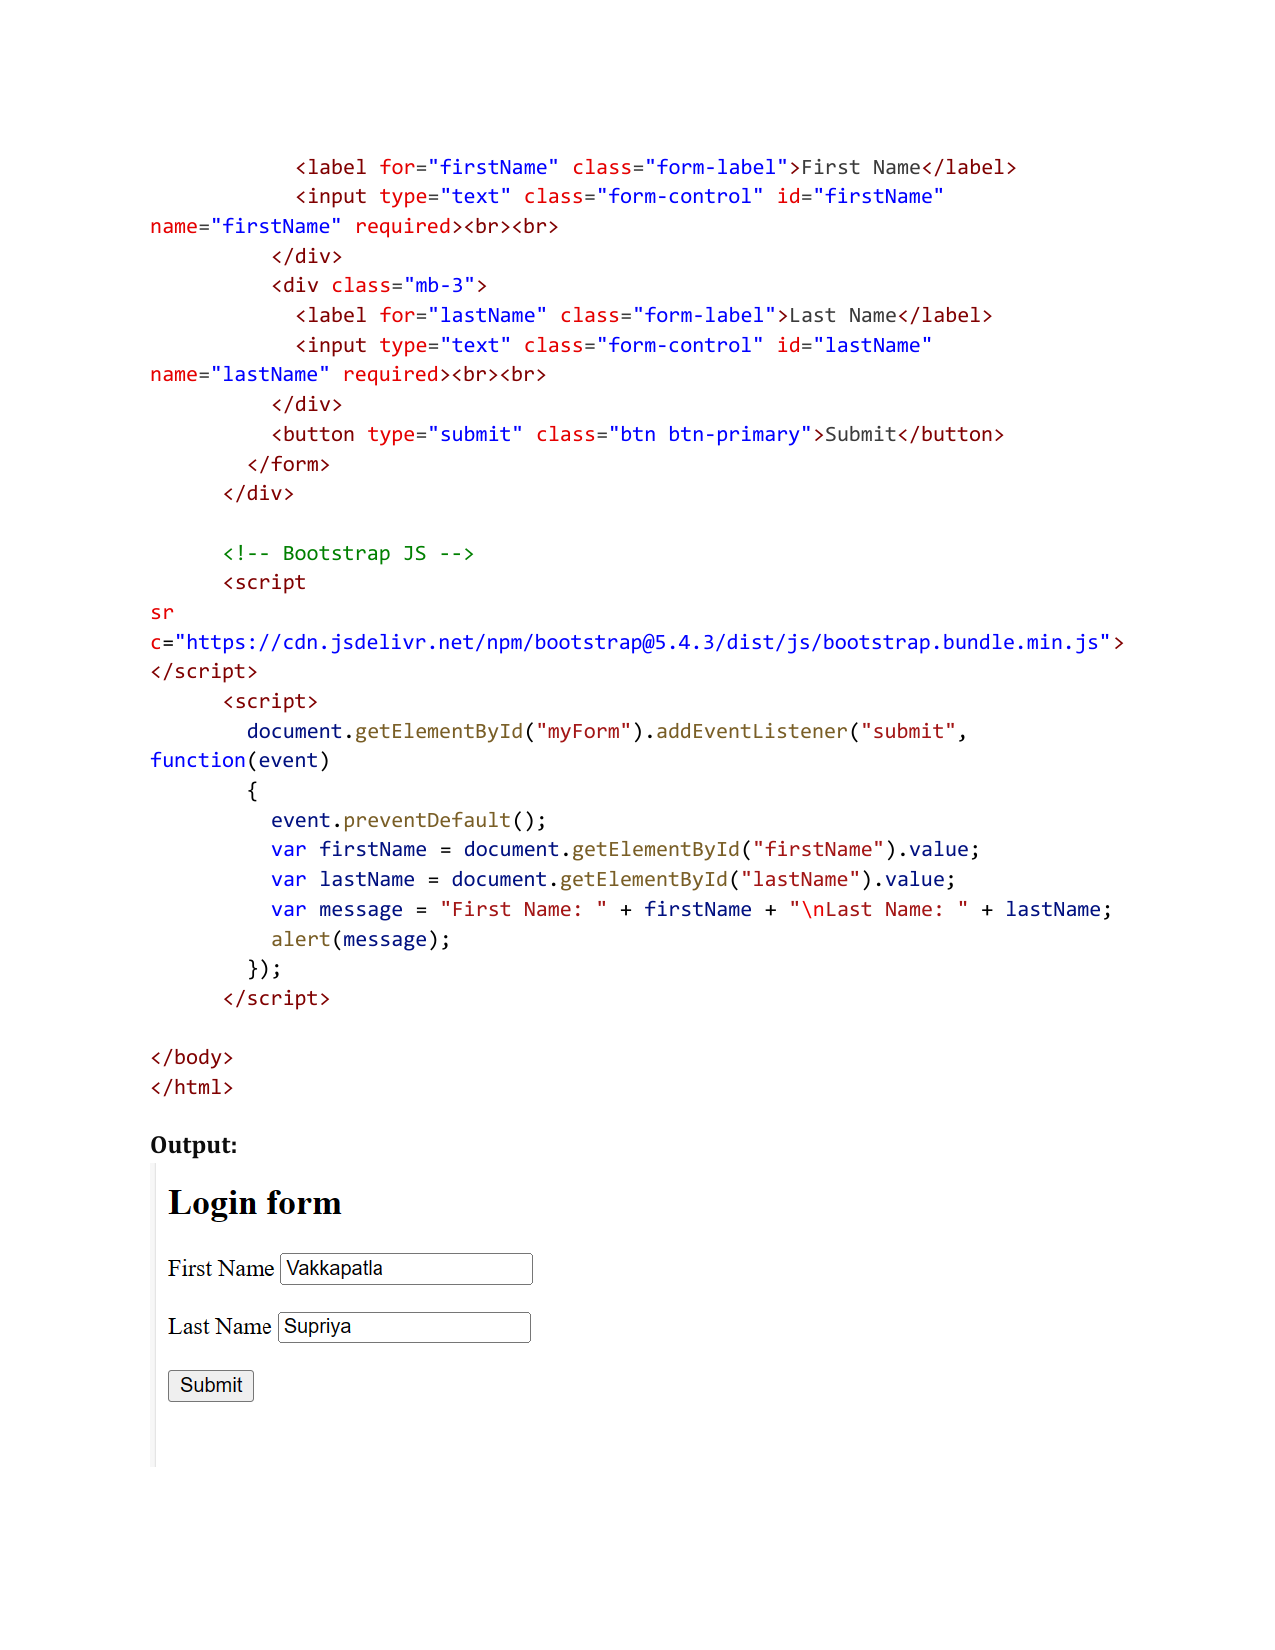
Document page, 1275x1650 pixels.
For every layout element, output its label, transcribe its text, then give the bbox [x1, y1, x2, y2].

text </form> [150, 447, 1125, 477]
text var lastName = document.getElementById("lastName").value; [150, 862, 1125, 892]
text <div class="mb-3"> [150, 269, 1125, 298]
text Output: [150, 1130, 1125, 1159]
text <button type="submit" class="btn btn-primary">Submit</button> [150, 417, 1125, 447]
text <input type="text" class="form-control" id="lastName" name="lastName" required><br><br> [150, 328, 1125, 387]
text event.preventDefault(); [150, 803, 1125, 833]
text <script src="https://cdn.jsdelivr.net/npm/bootstrap@5.4.3/dist/js/bootstrap.bundle.min.js"></script> [150, 566, 1125, 684]
text <label for="lastName" class="form-label">Last Name</label> [150, 298, 1125, 328]
text </div> [150, 239, 1125, 269]
text <!-- Bootstrap JS --> [150, 536, 1125, 566]
text <script> [150, 684, 1125, 714]
picture [150, 1163, 722, 1467]
text </div> [150, 387, 1125, 417]
text </div> [150, 477, 1125, 506]
text <label for="firstName" class="form-label">First Name</label> [150, 150, 1125, 180]
text document.getElementById("myForm").addEventListener("submit", function(event) [150, 714, 1125, 773]
text </body> [150, 1041, 1125, 1070]
text </html> [150, 1070, 1125, 1100]
text </script> [150, 981, 1125, 1011]
text var firstName = document.getElementById("firstName").value; [150, 833, 1125, 862]
text alert(message); [150, 922, 1125, 952]
text var message = "First Name: " + firstName + "\nLast Name: " + lastName; [150, 892, 1125, 922]
text <input type="text" class="form-control" id="firstName" name="firstName" required><br><br> [150, 180, 1125, 239]
text { [150, 773, 1125, 803]
text }); [150, 952, 1125, 981]
